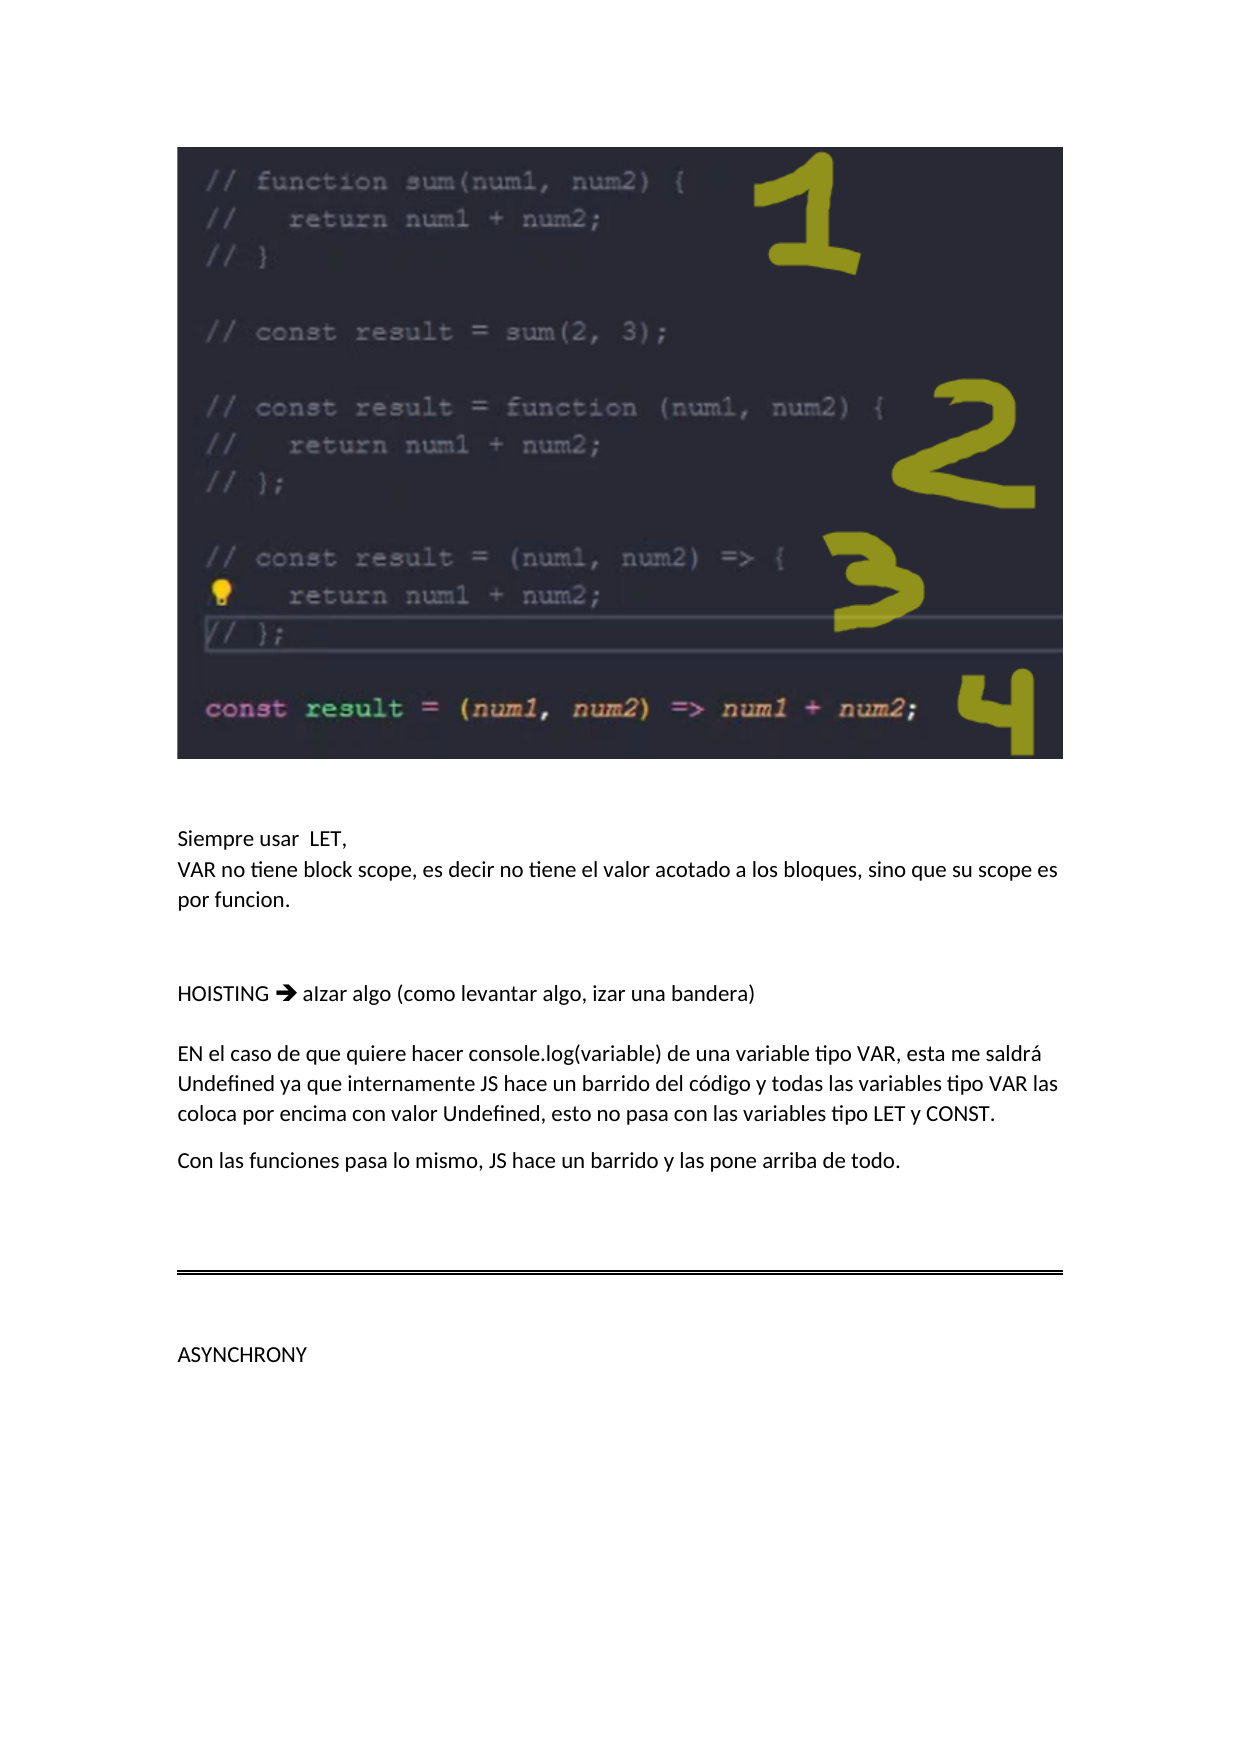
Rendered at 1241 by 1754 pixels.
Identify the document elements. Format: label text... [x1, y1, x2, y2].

text ASYNCHRONY [177, 1341, 1063, 1369]
text Con las funciones pasa lo mismo, JS hace un barrido y las pone arriba de todo. [177, 1146, 1063, 1174]
text HOISTING aIzar algo (como levantar algo, izar una bandera) EN el caso de que quiere hacer console.log(variable) de una variable tipo VAR, esta me saldrá Undefined ya que internamente JS hace un barrido del código y todas las variables tipo VAR las coloca por encima con valor Undefined, esto no pasa con las variables tipo LET y CONST. [177, 979, 1063, 1127]
text Siempre usar LET, VAR no tiene block scope, es decir no tiene el valor acotado a los bloques, sino que su scope es por funcion. [177, 824, 1063, 913]
picture [177, 147, 1063, 759]
